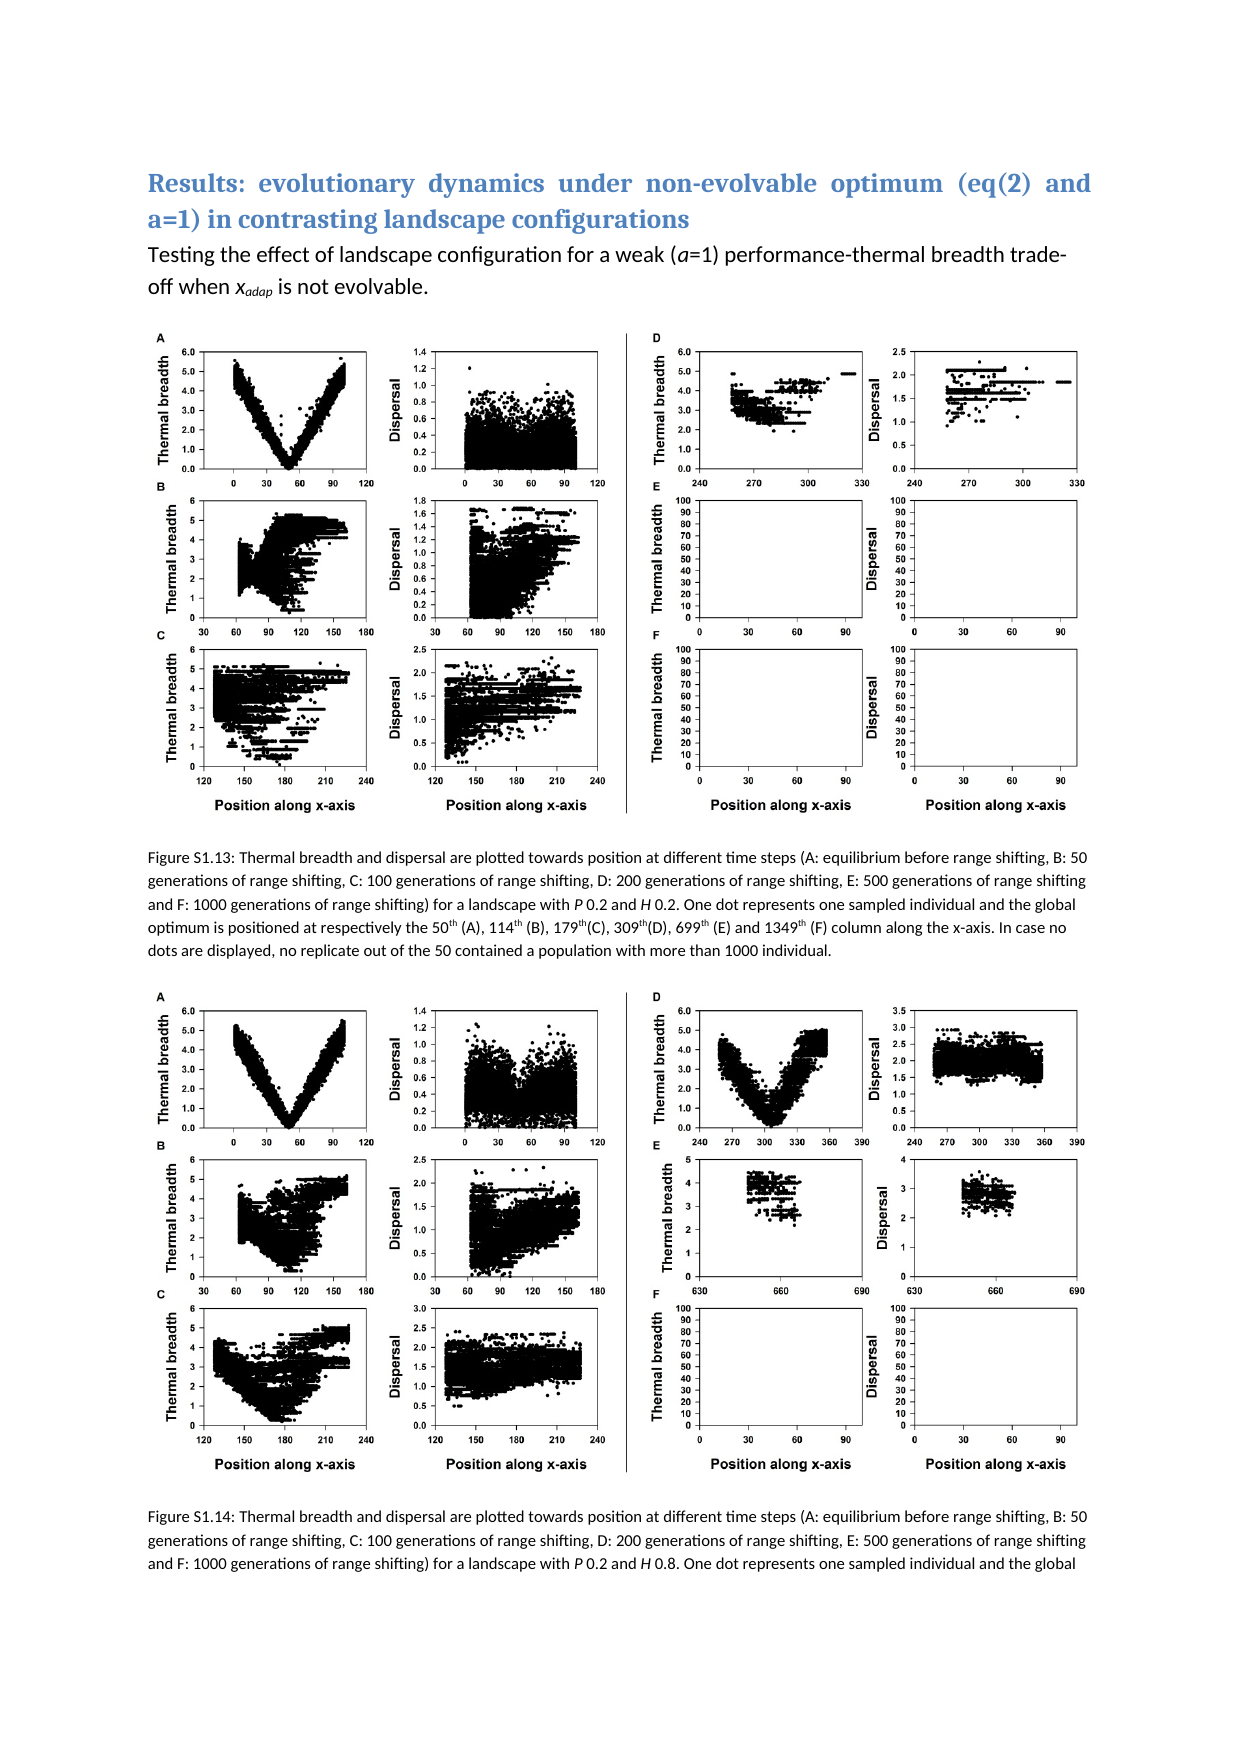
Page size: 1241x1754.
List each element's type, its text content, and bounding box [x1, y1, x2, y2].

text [148, 1507, 1093, 1574]
picture [147, 325, 1093, 823]
picture [147, 984, 1093, 1482]
subtitle Results: evolutionary dynamics under non-evolvable optimum (eq(2) and a=1) in contrasting landscape configurations [148, 168, 1093, 235]
text Testing the effect of landscape configuration for a weak (a=1) performance-thermal breadth trade-off when xadap is not evolvable. [148, 240, 1093, 300]
text Figure S1.13: Thermal breadth and dispersal are plotted towards position at different time steps (A: equilibrium before range shifting, B: 50 generations of range shifting, C: 100 generations of range shifting, D: 200 generations of range shifting, E: 500 generations of range shifting and F: 1000 generations of range shifting) for a landscape with P 0.2 and H 0.2. One dot represents one sampled individual and the global optimum is positioned at respectively the 50th (A), 114th (B), 179th(C), 309th(D), 699th (E) and 1349th (F) column along the x-axis. In case no dots are displayed, no replicate out of the 50 contained a population with more than 1000 individual. [148, 847, 1093, 961]
